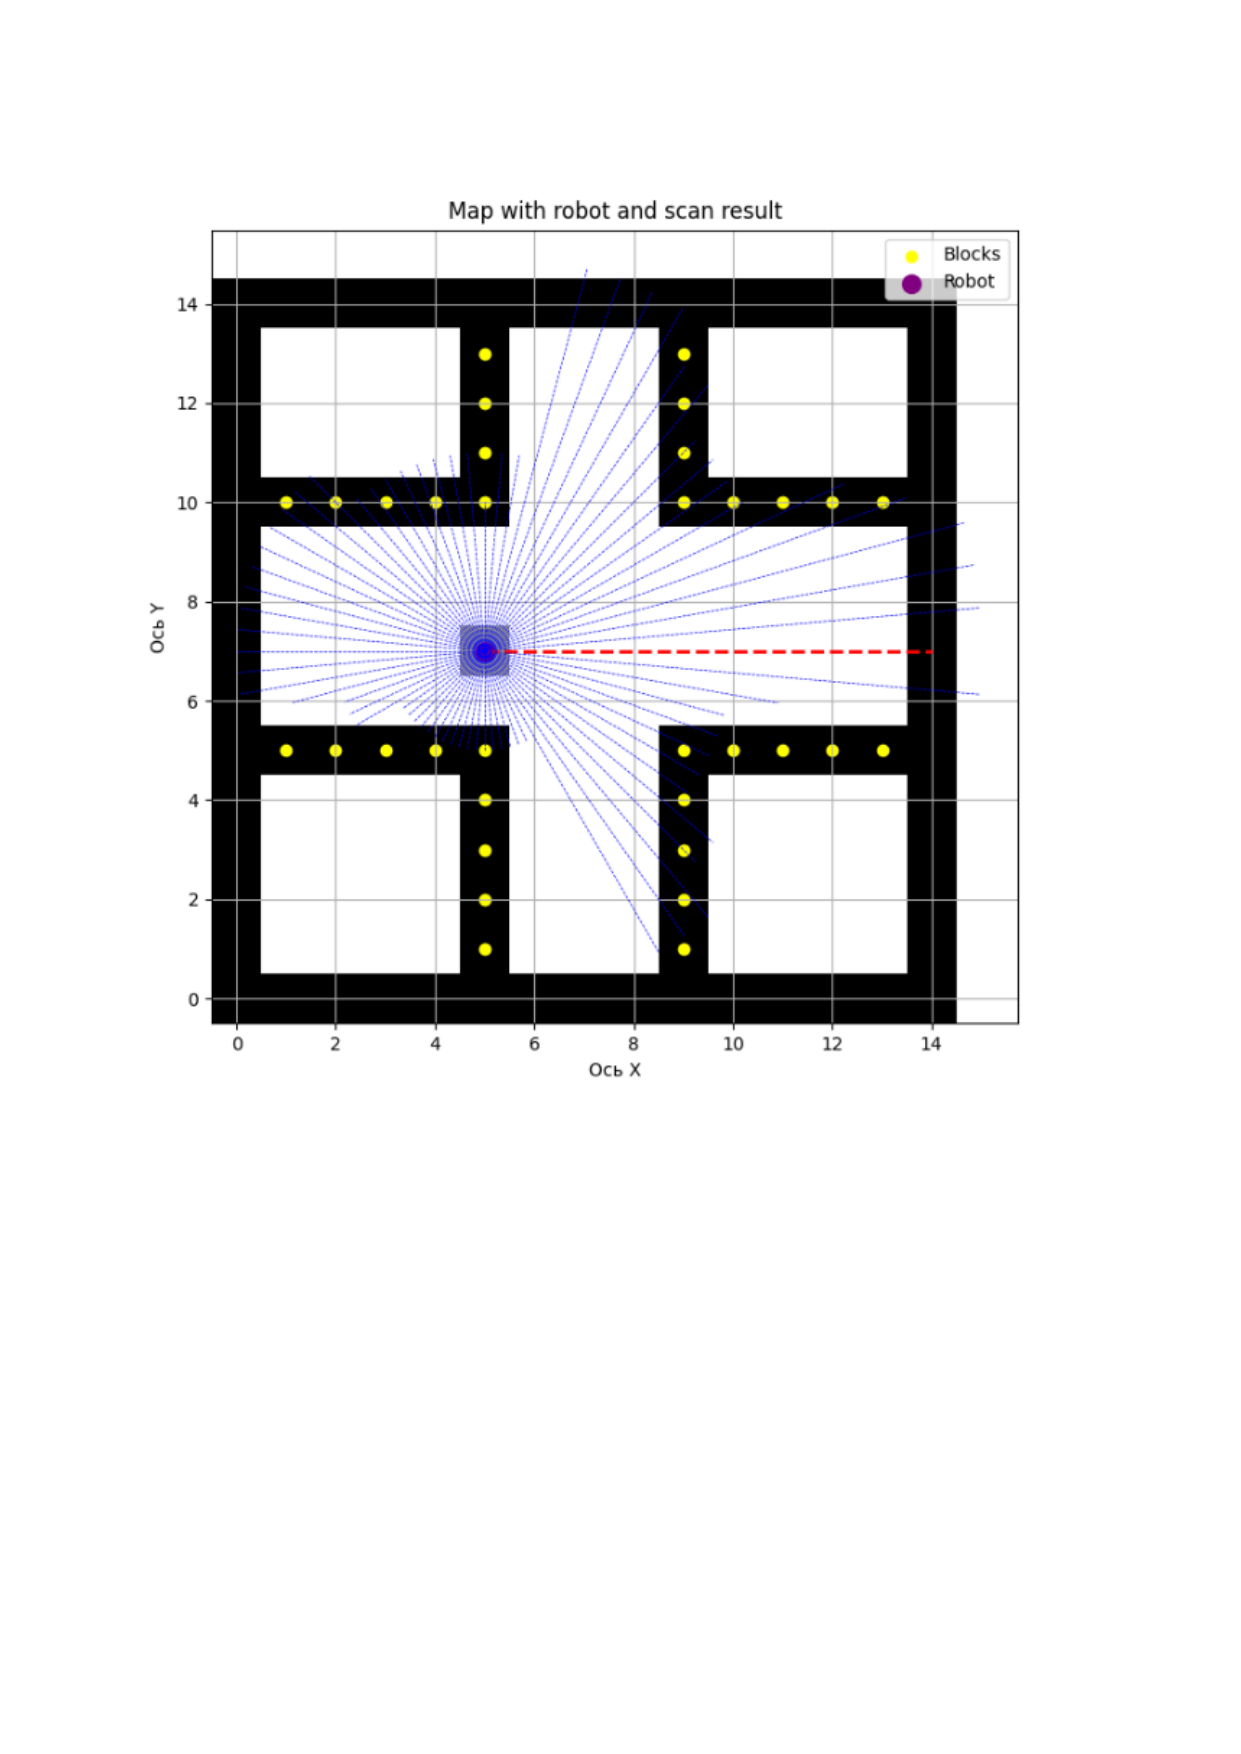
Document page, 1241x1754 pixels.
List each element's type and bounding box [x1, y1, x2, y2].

picture [118, 118, 1093, 1112]
